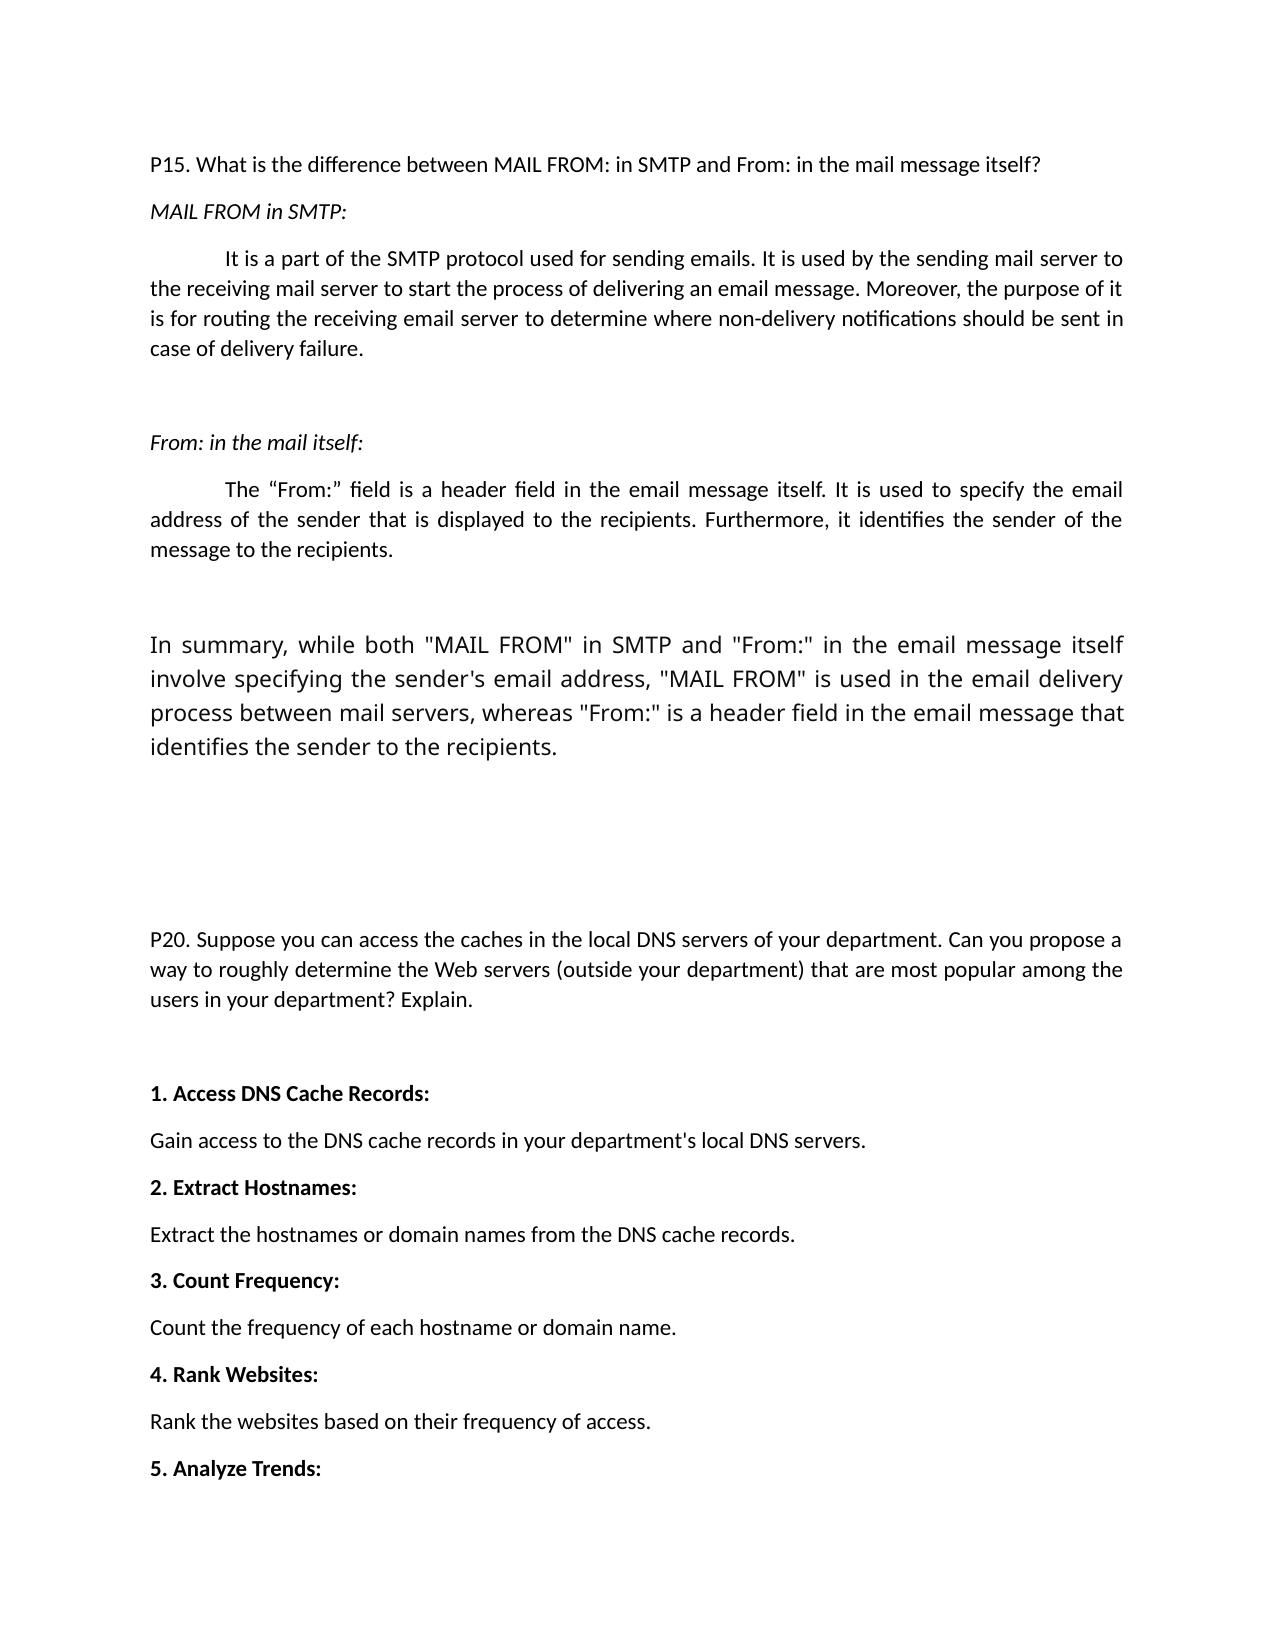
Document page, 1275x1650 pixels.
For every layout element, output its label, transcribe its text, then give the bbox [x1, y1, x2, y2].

text 2. Extract Hostnames: [150, 1173, 1125, 1201]
text P15. What is the difference between MAIL FROM: in SMTP and From: in the mail message itself? [150, 150, 1125, 178]
text 3. Count Frequency: [150, 1267, 1125, 1295]
text 5. Analyze Trends: [150, 1454, 1125, 1482]
text P20. Suppose you can access the caches in the local DNS servers of your department. Can you propose a way to roughly determine the Web servers (outside your department) that are most popular among the users in your department? Explain. [150, 925, 1125, 1013]
text Extract the hostnames or domain names from the DNS cache records. [150, 1220, 1125, 1248]
text Count the frequency of each hostname or domain name. [150, 1313, 1125, 1342]
text The “From:” field is a header field in the email message itself. It is used to specify the email address of the sender that is displayed to the recipients. Furthermore, it identifies the sender of the message to the recipients. [150, 475, 1125, 563]
text In summary, while both "MAIL FROM" in SMTP and "From:" in the email message itself involve specifying the sender's email address, "MAIL FROM" is used in the email delivery process between mail servers, whereas "From:" is a header field in the email message that identifies the sender to the recipients. [150, 728, 1125, 762]
text MAIL FROM in SMTP: [150, 197, 1125, 225]
text 4. Rank Websites: [150, 1360, 1125, 1388]
text Gain access to the DNS cache records in your department's local DNS servers. [150, 1126, 1125, 1154]
text 1. Access DNS Cache Records: [150, 1079, 1125, 1107]
text From: in the mail itself: [150, 428, 1125, 456]
text It is a part of the SMTP protocol used for sending emails. It is used by the sending mail server to the receiving mail server to start the process of delivering an email message. Moreover, the purpose of it is for routing the receiving email server to determine where non-delivery notifications should be sent in case of delivery failure. [150, 244, 1125, 362]
text Rank the websites based on their frequency of access. [150, 1407, 1125, 1435]
